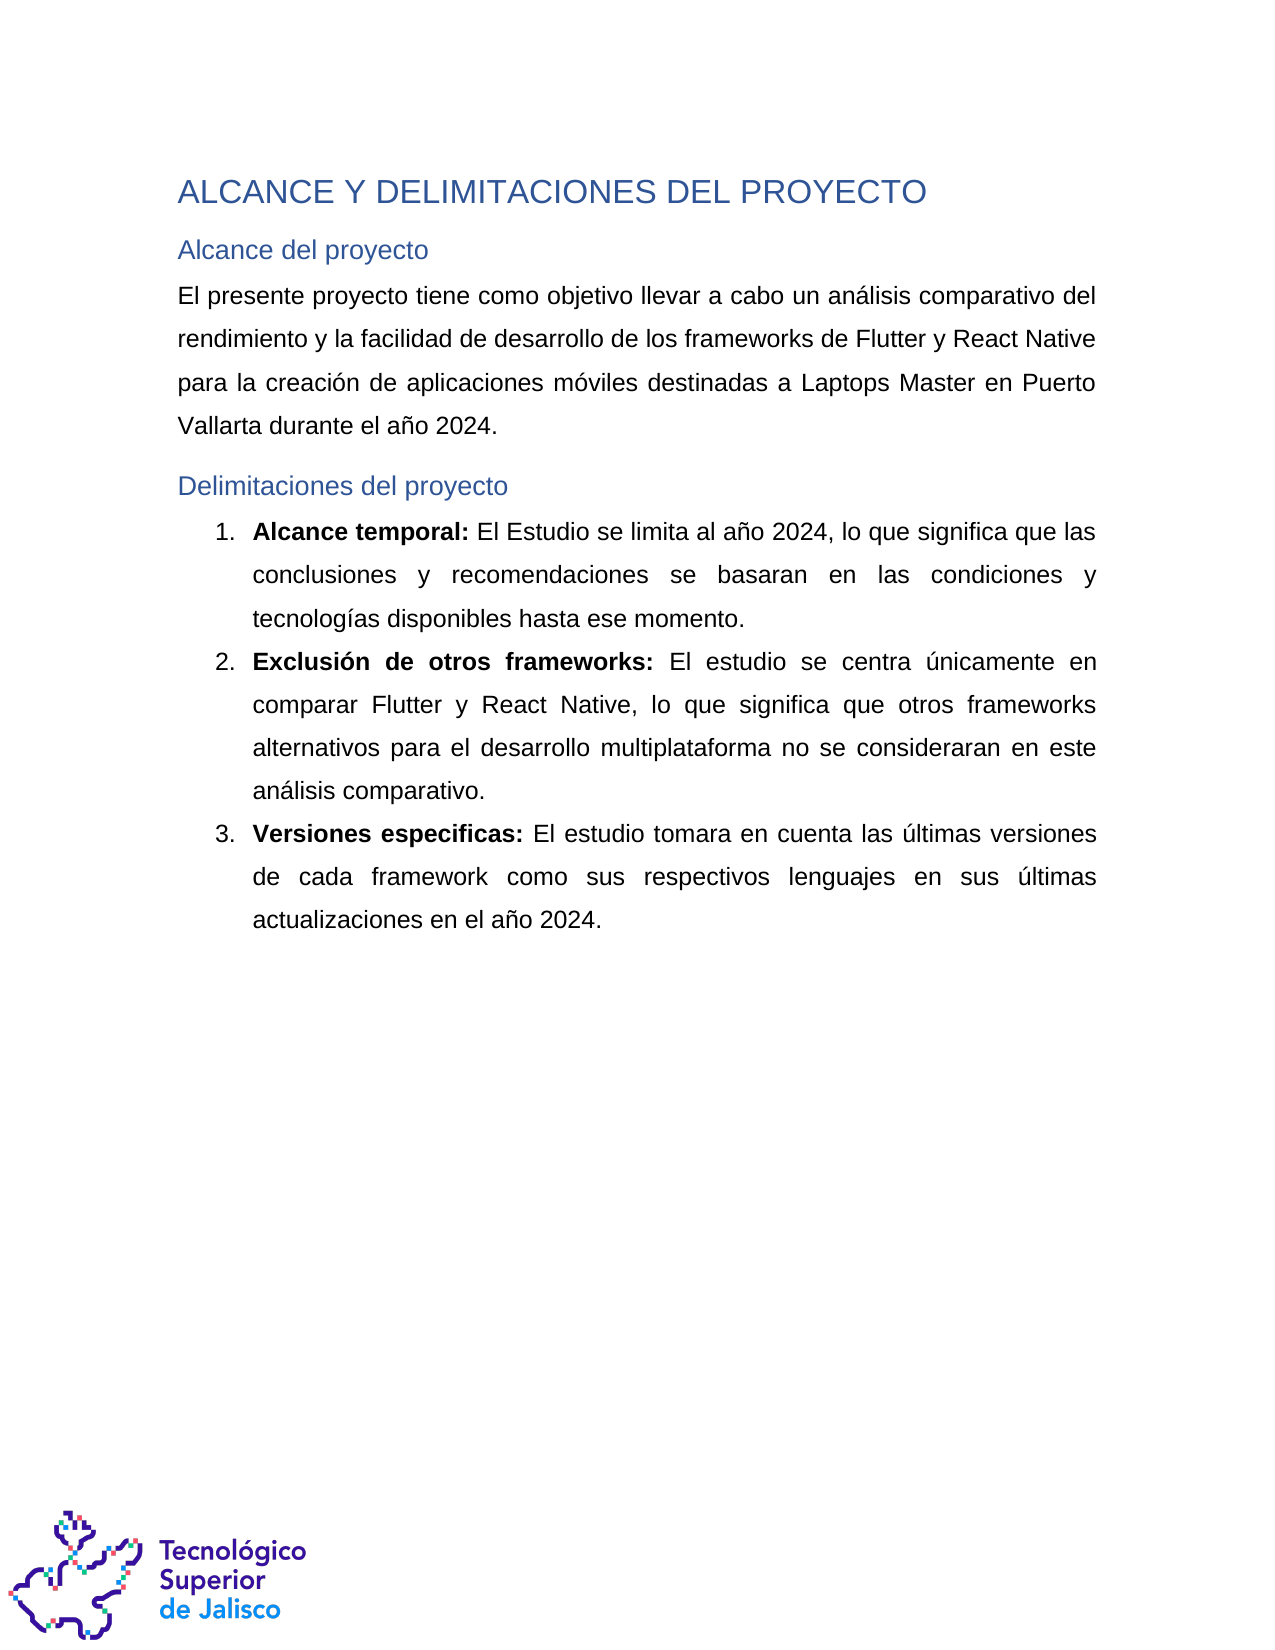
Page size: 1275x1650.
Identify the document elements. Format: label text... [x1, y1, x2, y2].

list Alcance temporal: El Estudio se limita al año 2024, lo que significa que las conclusiones y recomendaciones se basaran en las condiciones y tecnologías disponibles hasta ese momento. [215, 517, 1098, 632]
subtitle Delimitaciones del proyecto [177, 470, 1098, 502]
text El presente proyecto tiene como objetivo llevar a cabo un análisis comparativo del rendimiento y la facilidad de desarrollo de los frameworks de Flutter y React Native para la creación de aplicaciones móviles destinadas a Laptops Master en Puerto Vallarta durante el año 2024. [177, 281, 1098, 439]
subtitle Alcance del proyecto [177, 234, 1098, 266]
list Exclusión de otros frameworks: El estudio se centra únicamente en comparar Flutter y React Native, lo que significa que otros frameworks alternativos para el desarrollo multiplataforma no se consideraran en este análisis comparativo. [215, 647, 1098, 805]
subtitle ALCANCE Y DELIMITACIONES DEL PROYECTO [177, 173, 1098, 211]
list Versiones especificas: El estudio tomara en cuenta las últimas versiones de cada framework como sus respectivos lenguajes en sus últimas actualizaciones en el año 2024. [215, 819, 1098, 934]
picture [1, 1503, 313, 1647]
